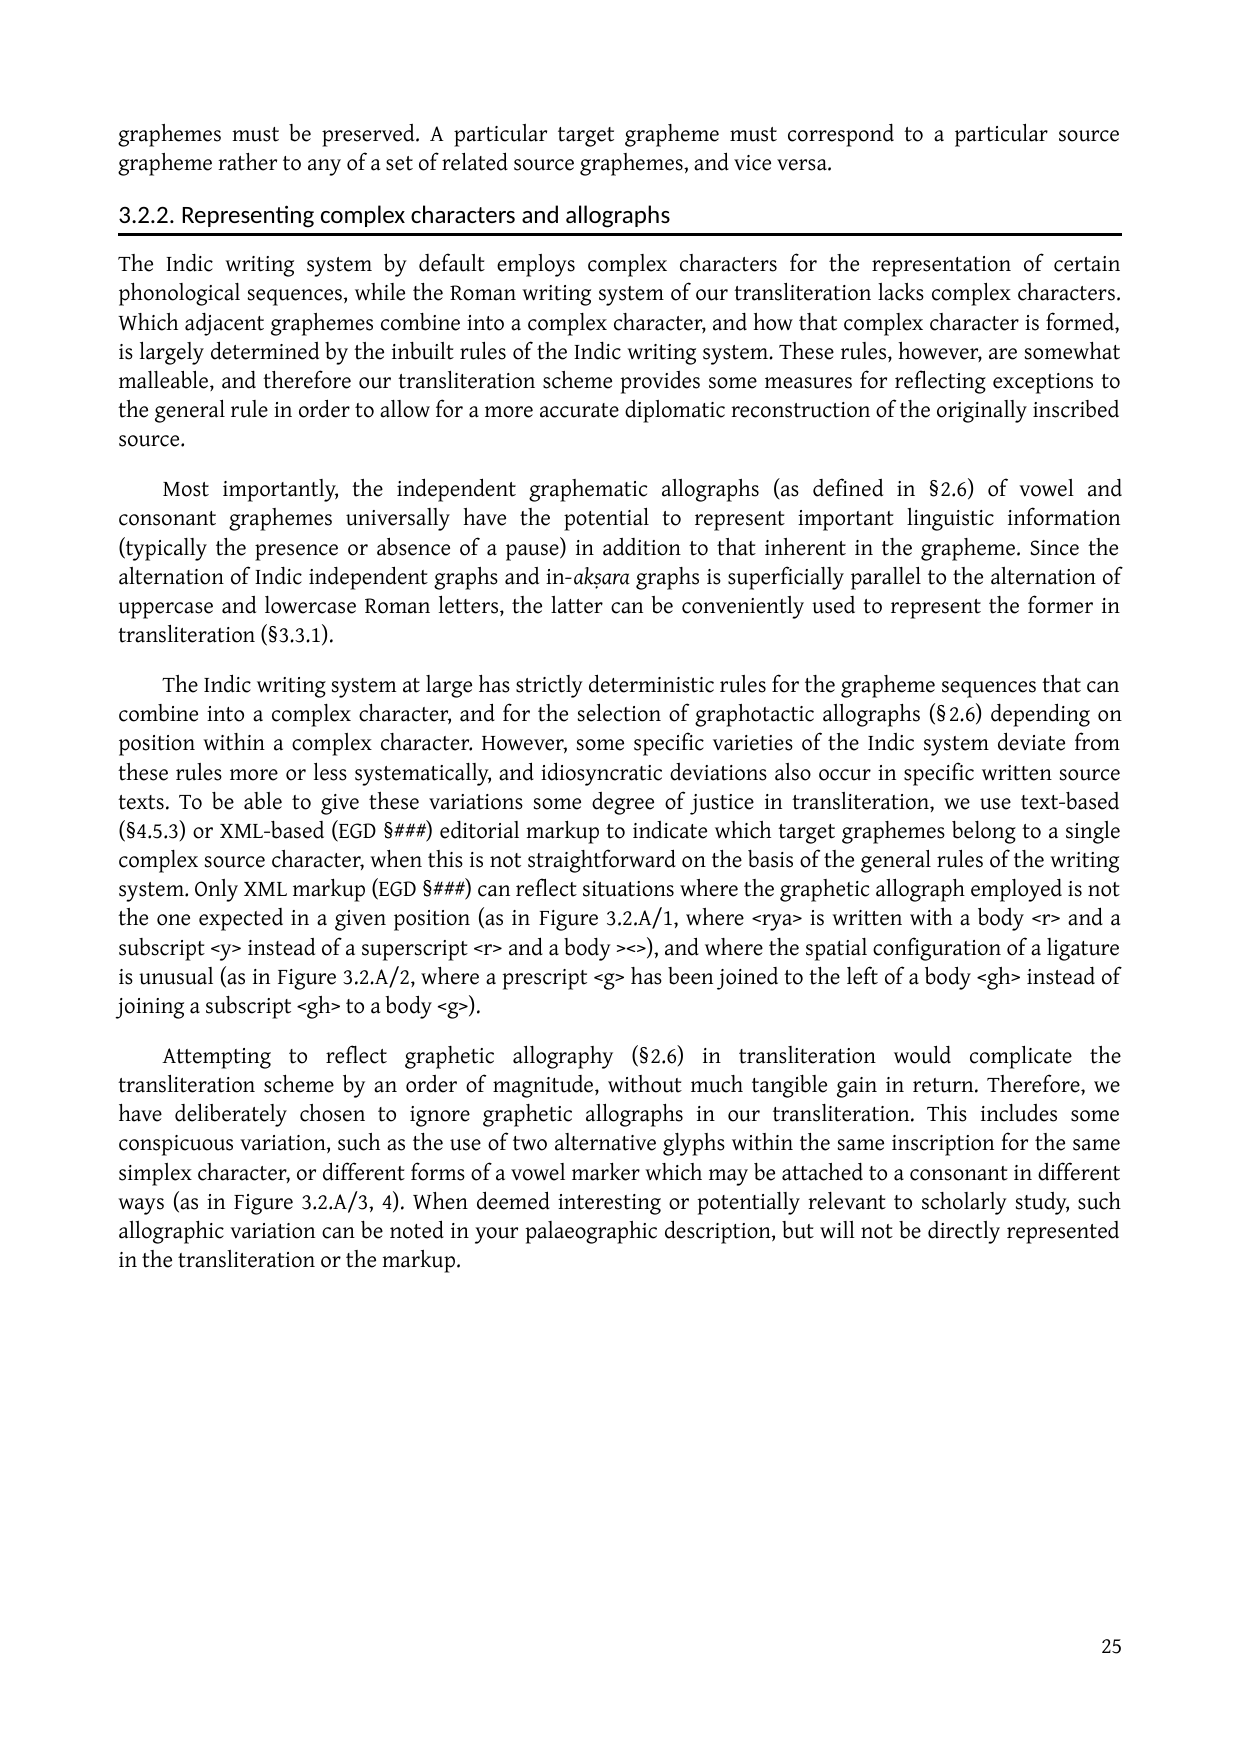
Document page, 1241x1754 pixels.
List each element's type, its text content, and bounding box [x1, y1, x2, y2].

text Attempting to reflect graphetic allography (§2.6) in transliteration would complicate the transliteration scheme by an order of magnitude, without much tangible gain in return. Therefore, we have deliberately chosen to ignore graphetic allographs in our transliteration. This includes some conspicuous variation, such as the use of two alternative glyphs within the same inscription for the same simplex character, or different forms of a vowel marker which may be attached to a consonant in different ways (as in Figure 3.2.A/3, 4). When deemed interesting or potentially relevant to scholarly study, such allographic variation can be noted in your palaeographic description, but will not be directly represented in the transliteration or the markup. [118, 1040, 1122, 1273]
text The Indic writing system by default employs complex characters for the representation of certain phonological sequences, while the Roman writing system of our transliteration lacks complex characters. Which adjacent graphemes combine into a complex character, and how that complex character is formed, is largely determined by the inbuilt rules of the Indic writing system. These rules, however, are somewhat malleable, and therefore our transliteration scheme provides some measures for reflecting exceptions to the general rule in order to allow for a more accurate diplomatic reconstruction of the originally inscribed source. [118, 248, 1122, 452]
text The Indic writing system at large has strictly deterministic rules for the grapheme sequences that can combine into a complex character, and for the selection of graphotactic allographs (§2.6) depending on position within a complex character. However, some specific varieties of the Indic system deviate from these rules more or less systematically, and idiosyncratic deviations also occur in specific written source texts. To be able to give these variations some degree of justice in transliteration, we use text-based (§4.5.3) or XML-based (EGD §###) editorial markup to indicate which target graphemes belong to a single complex source character, when this is not straightforward on the basis of the general rules of the writing system. Only XML markup (EGD §###) can reflect situations where the graphetic allograph employed is not the one expected in a given position (as in Figure 3.2.A/1, where <rya> is written with a body <r> and a subscript <y> instead of a superscript <r> and a body ><>), and where the spatial configuration of a ligature is unusual (as in Figure 3.2.A/2, where a prescript <g> has been joined to the left of a body <gh> instead of joining a subscript <gh> to a body <g>). [118, 669, 1122, 1019]
subtitle Representing complex characters and allographs [118, 197, 1122, 233]
text Most importantly, the independent graphematic allographs (as defined in §2.6) of vowel and consonant graphemes universally have the potential to represent important linguistic information (typically the presence or absence of a pause) in addition to that inherent in the grapheme. Since the alternation of Indic independent graphs and in-akṣara graphs is superficially parallel to the alternation of uppercase and lowercase Roman letters, the latter can be conveniently used to represent the former in transliteration (§3.3.1). [118, 473, 1122, 648]
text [118, 118, 1122, 176]
